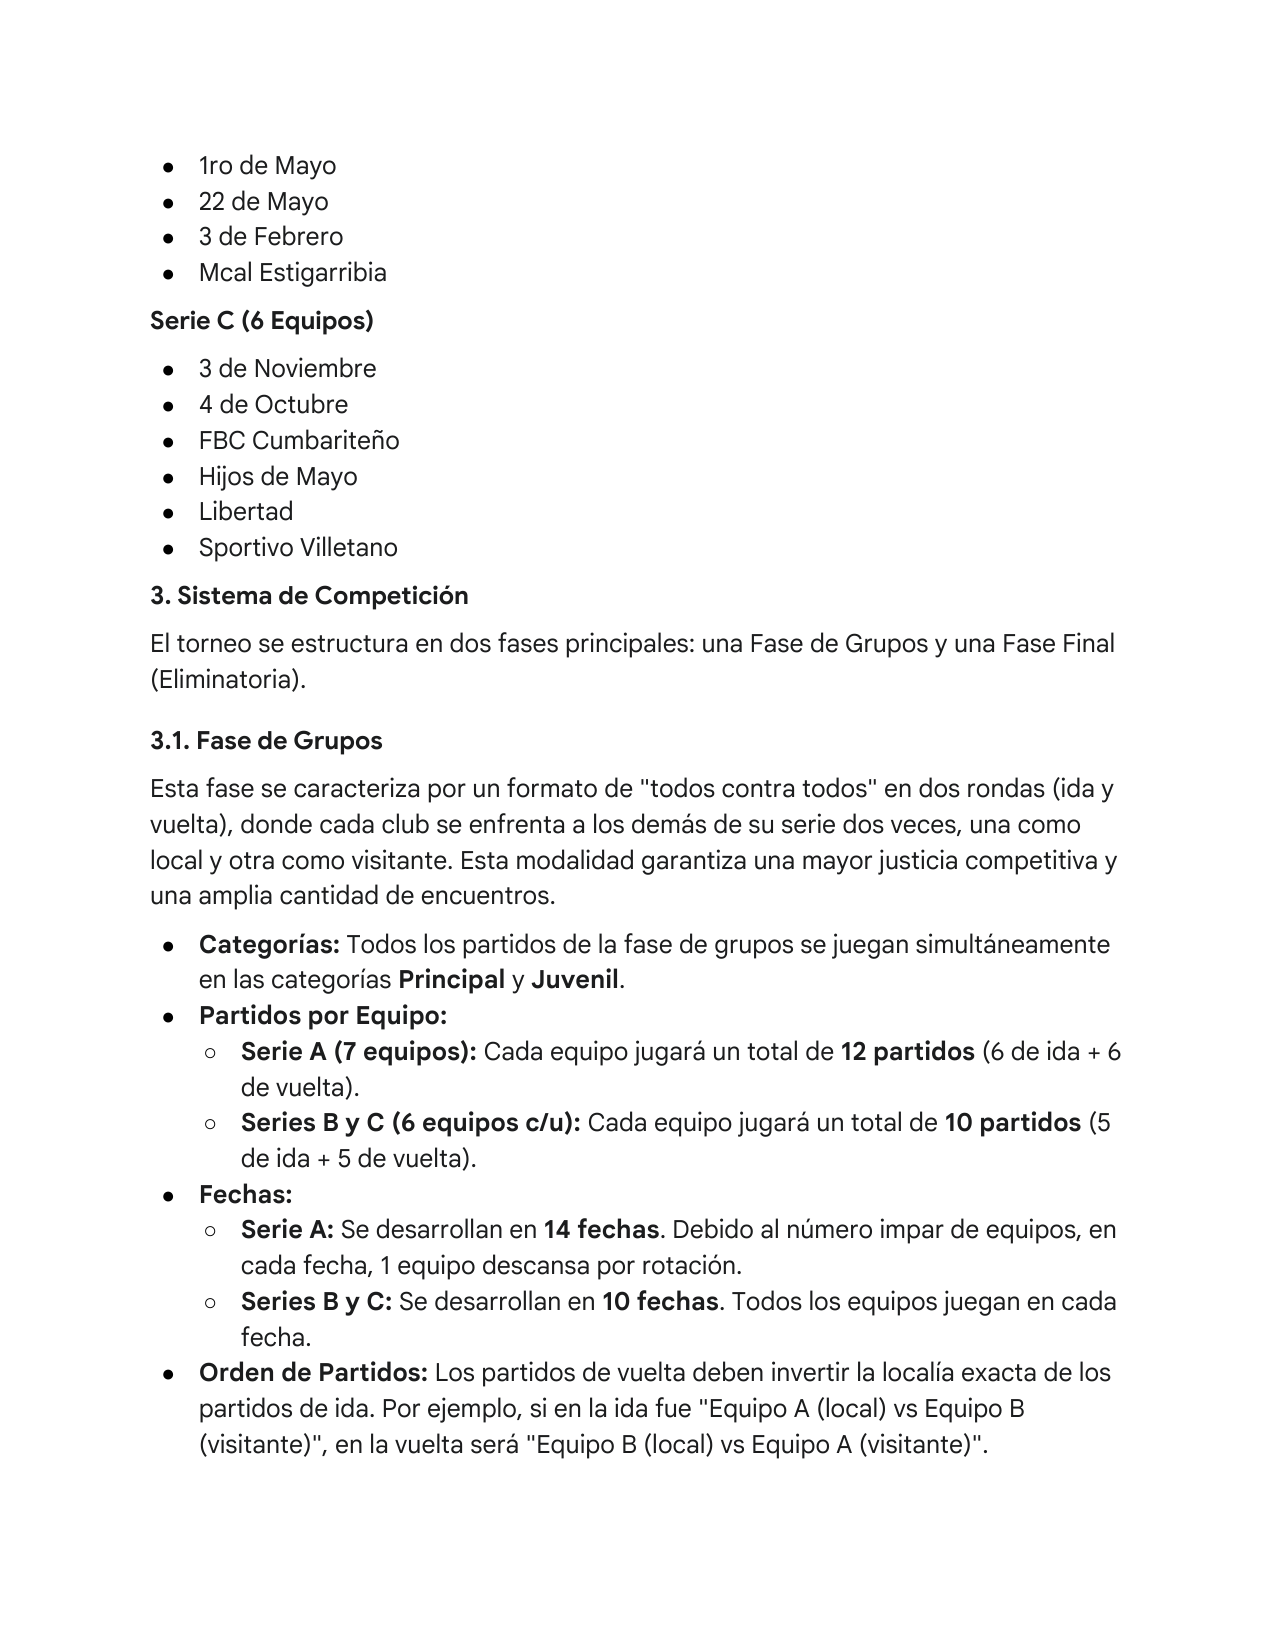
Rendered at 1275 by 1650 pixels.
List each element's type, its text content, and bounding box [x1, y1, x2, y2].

list Libertad [161, 497, 1125, 528]
list 1ro de Mayo [161, 150, 1125, 181]
list Sportivo Villetano [161, 532, 1125, 564]
list 22 de Mayo [161, 186, 1125, 217]
text El torneo se estructura en dos fases principales: una Fase de Grupos y una Fase Final (Eliminatoria). [150, 629, 1125, 696]
list Serie A (7 equipos): Cada equipo jugará un total de 12 partidos (6 de ida + 6 de vuelta). [203, 1036, 1125, 1103]
list Fechas: [161, 1179, 1125, 1210]
list Partidos por Equipo: [161, 1000, 1125, 1032]
subtitle 3.1. Fase de Grupos [150, 725, 1125, 757]
list Orden de Partidos: Los partidos de vuelta deben invertir la localía exacta de los partidos de ida. Por ejemplo, si en la ida fue "Equipo A (local) vs Equipo B (visitante)", en la vuelta será "Equipo B (local) vs Equipo A (visitante)". [161, 1358, 1125, 1460]
list 3 de Noviembre [161, 354, 1125, 385]
list 3 de Febrero [161, 221, 1125, 253]
list 4 de Octubre [161, 389, 1125, 421]
text Esta fase se caracteriza por un formato de "todos contra todos" en dos rondas (ida y vuelta), donde cada club se enfrenta a los demás de su serie dos veces, una como local y otra como visitante. Esta modalidad garantiza una mayor justicia competitiva y una amplia cantidad de encuentros. [150, 773, 1125, 912]
subtitle 3. Sistema de Competición [150, 581, 1125, 612]
subtitle Serie C (6 Equipos) [150, 305, 1125, 337]
list Series B y C: Se desarrollan en 10 fechas. Todos los equipos juegan en cada fecha. [203, 1286, 1125, 1353]
list Mcal Estigarribia [161, 257, 1125, 288]
list Series B y C (6 equipos c/u): Cada equipo jugará un total de 10 partidos (5 de ida + 5 de vuelta). [203, 1107, 1125, 1174]
list FBC Cumbariteño [161, 425, 1125, 456]
list Categorías: Todos los partidos de la fase de grupos se juegan simultáneamente en las categorías Principal y Juvenil. [161, 929, 1125, 996]
list Serie A: Se desarrollan en 14 fechas. Debido al número impar de equipos, en cada fecha, 1 equipo descansa por rotación. [203, 1215, 1125, 1282]
list Hijos de Mayo [161, 461, 1125, 492]
